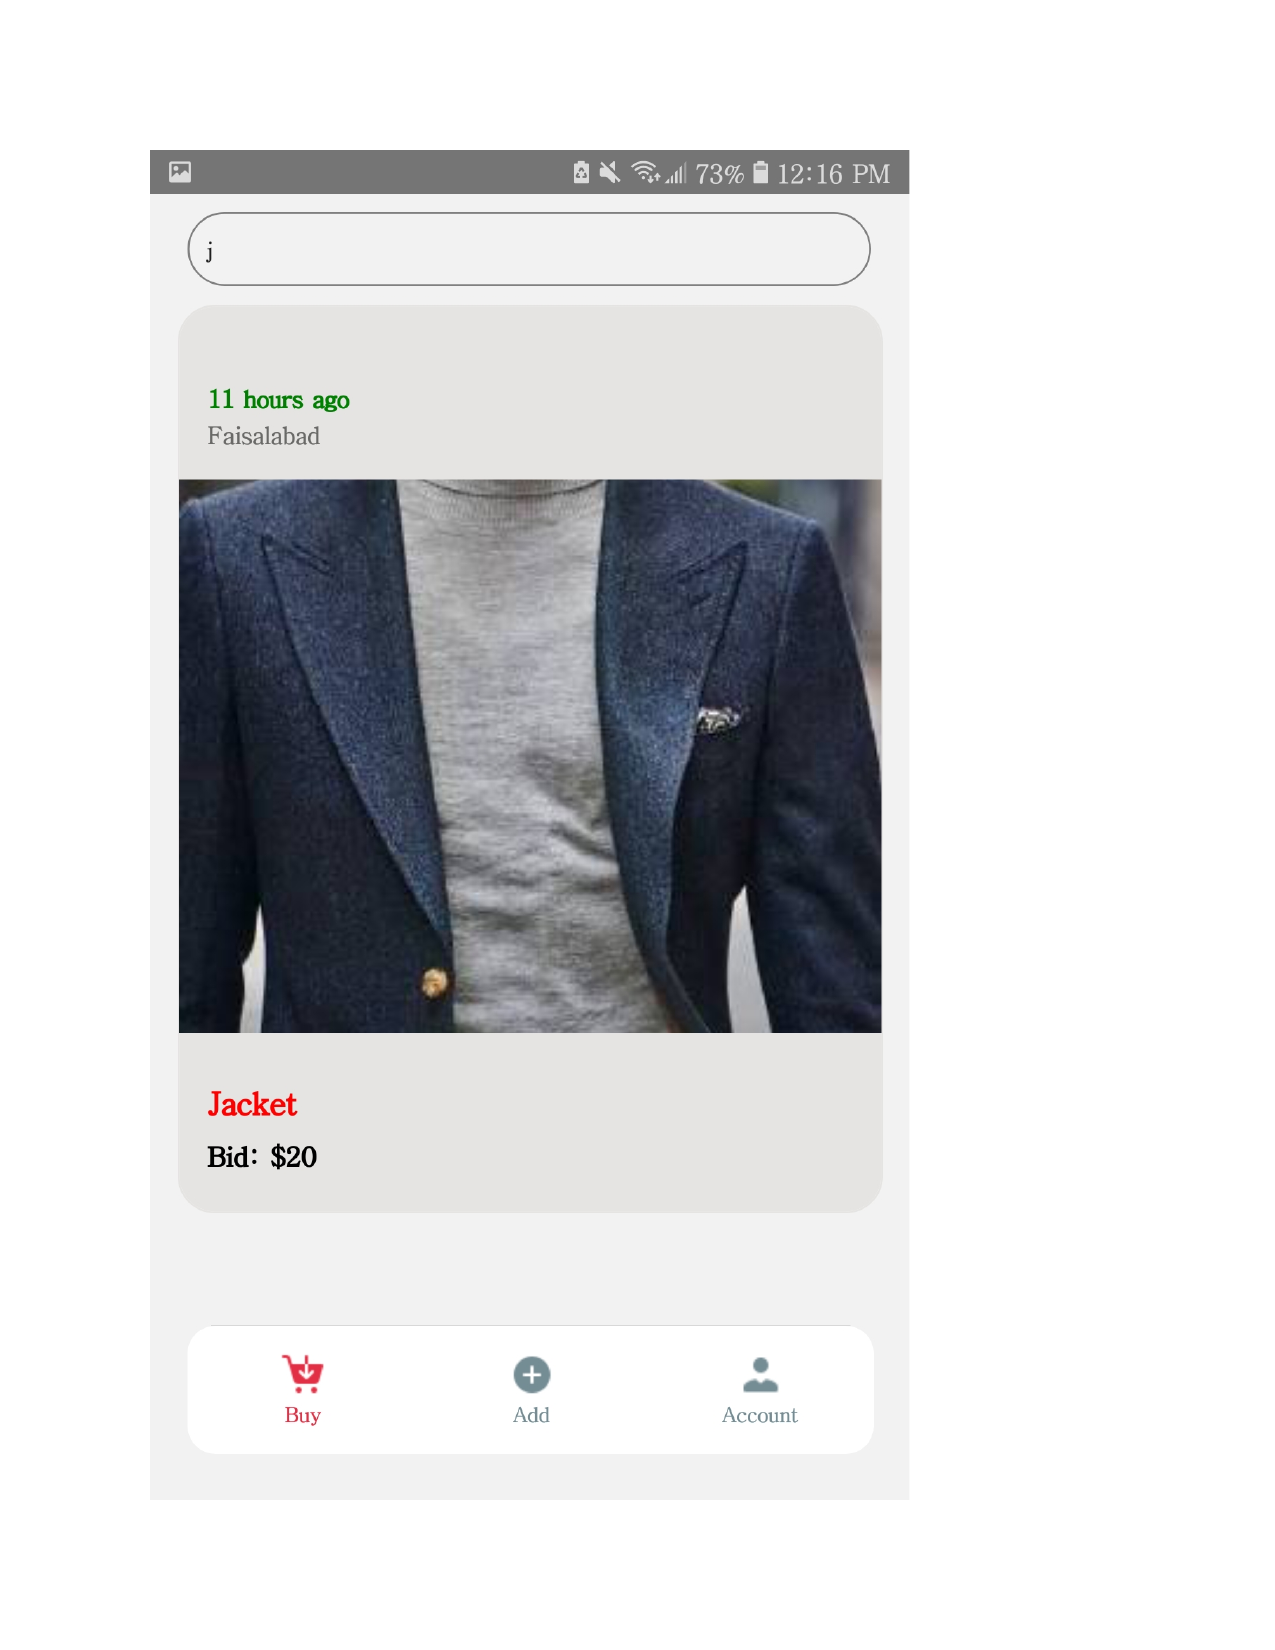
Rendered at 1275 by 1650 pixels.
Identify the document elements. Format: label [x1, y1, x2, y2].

picture [150, 150, 910, 1500]
